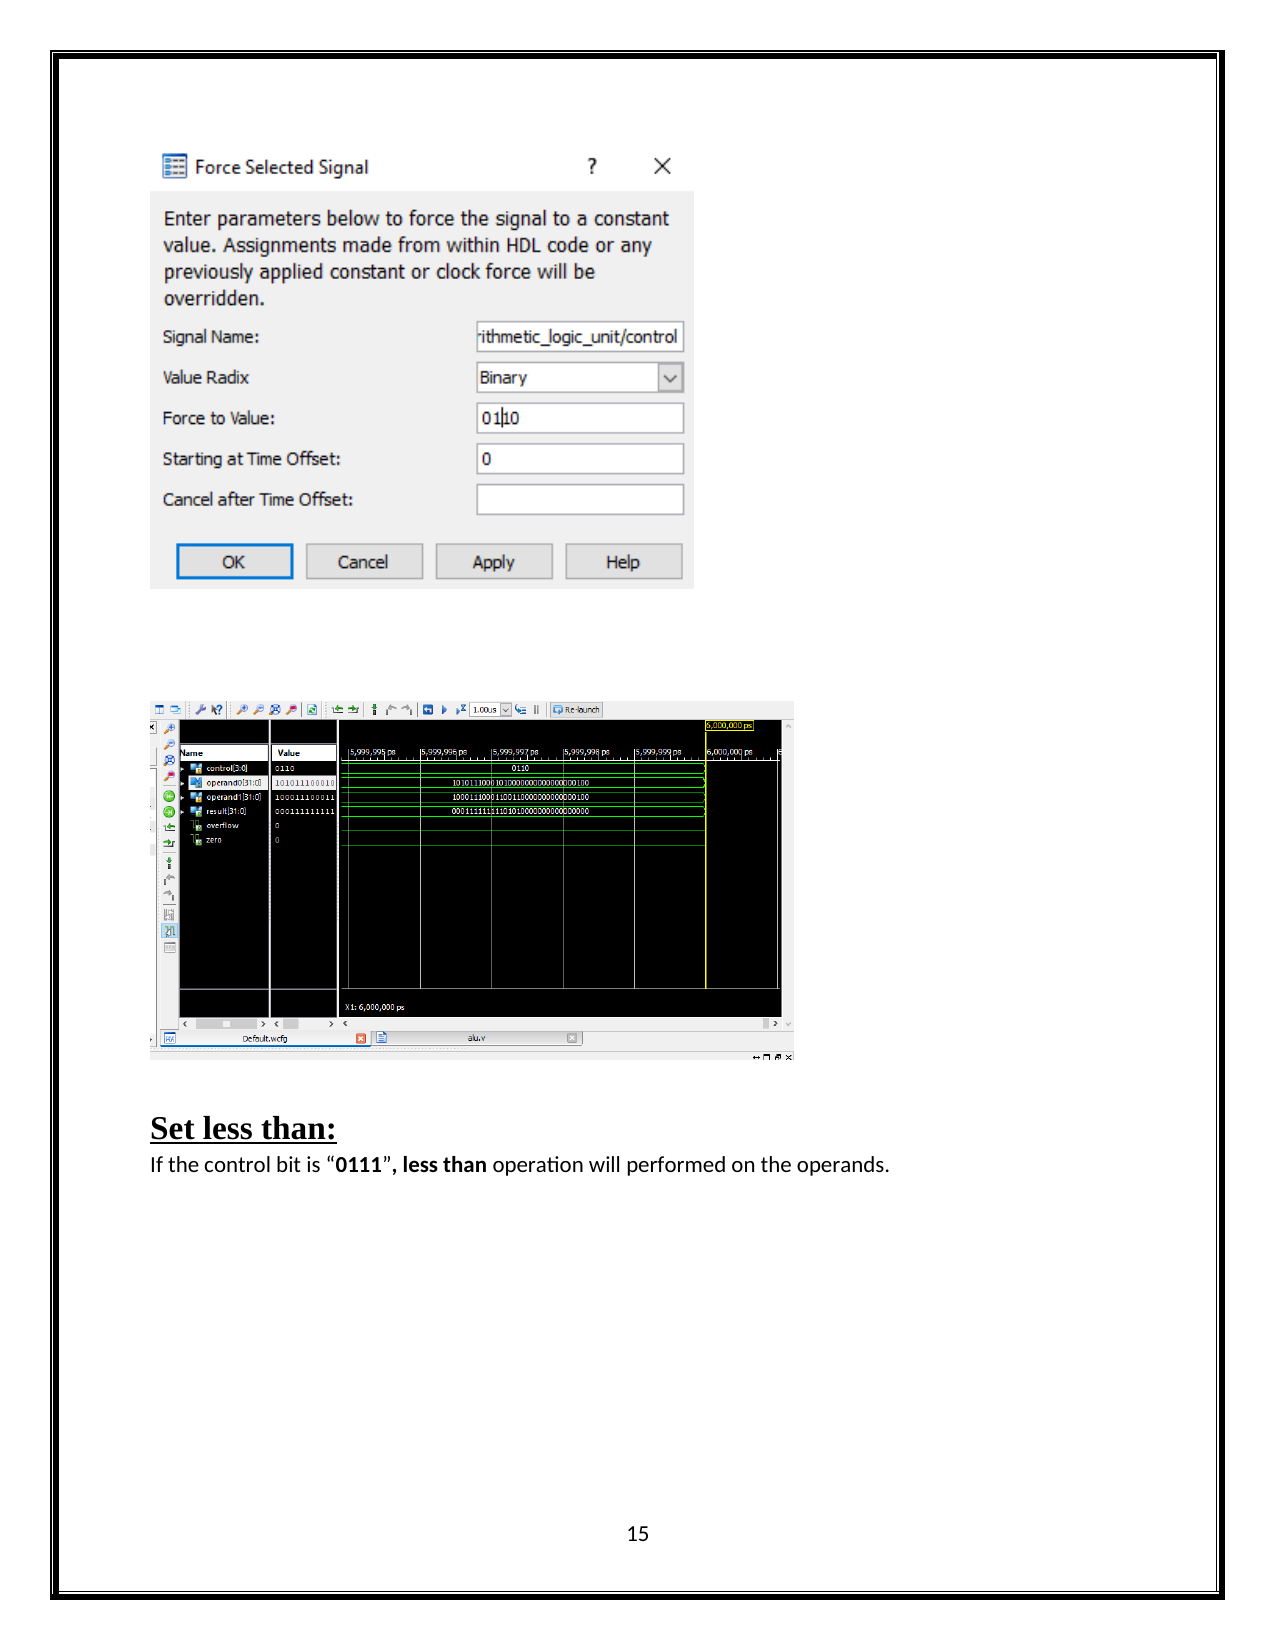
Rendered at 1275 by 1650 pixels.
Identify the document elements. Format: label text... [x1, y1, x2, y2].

picture [150, 701, 794, 1060]
picture [150, 150, 694, 589]
subtitle Set less than: [150, 1108, 1125, 1147]
text If the control bit is “0111”, less than operation will performed on the operands. [150, 1150, 1125, 1178]
